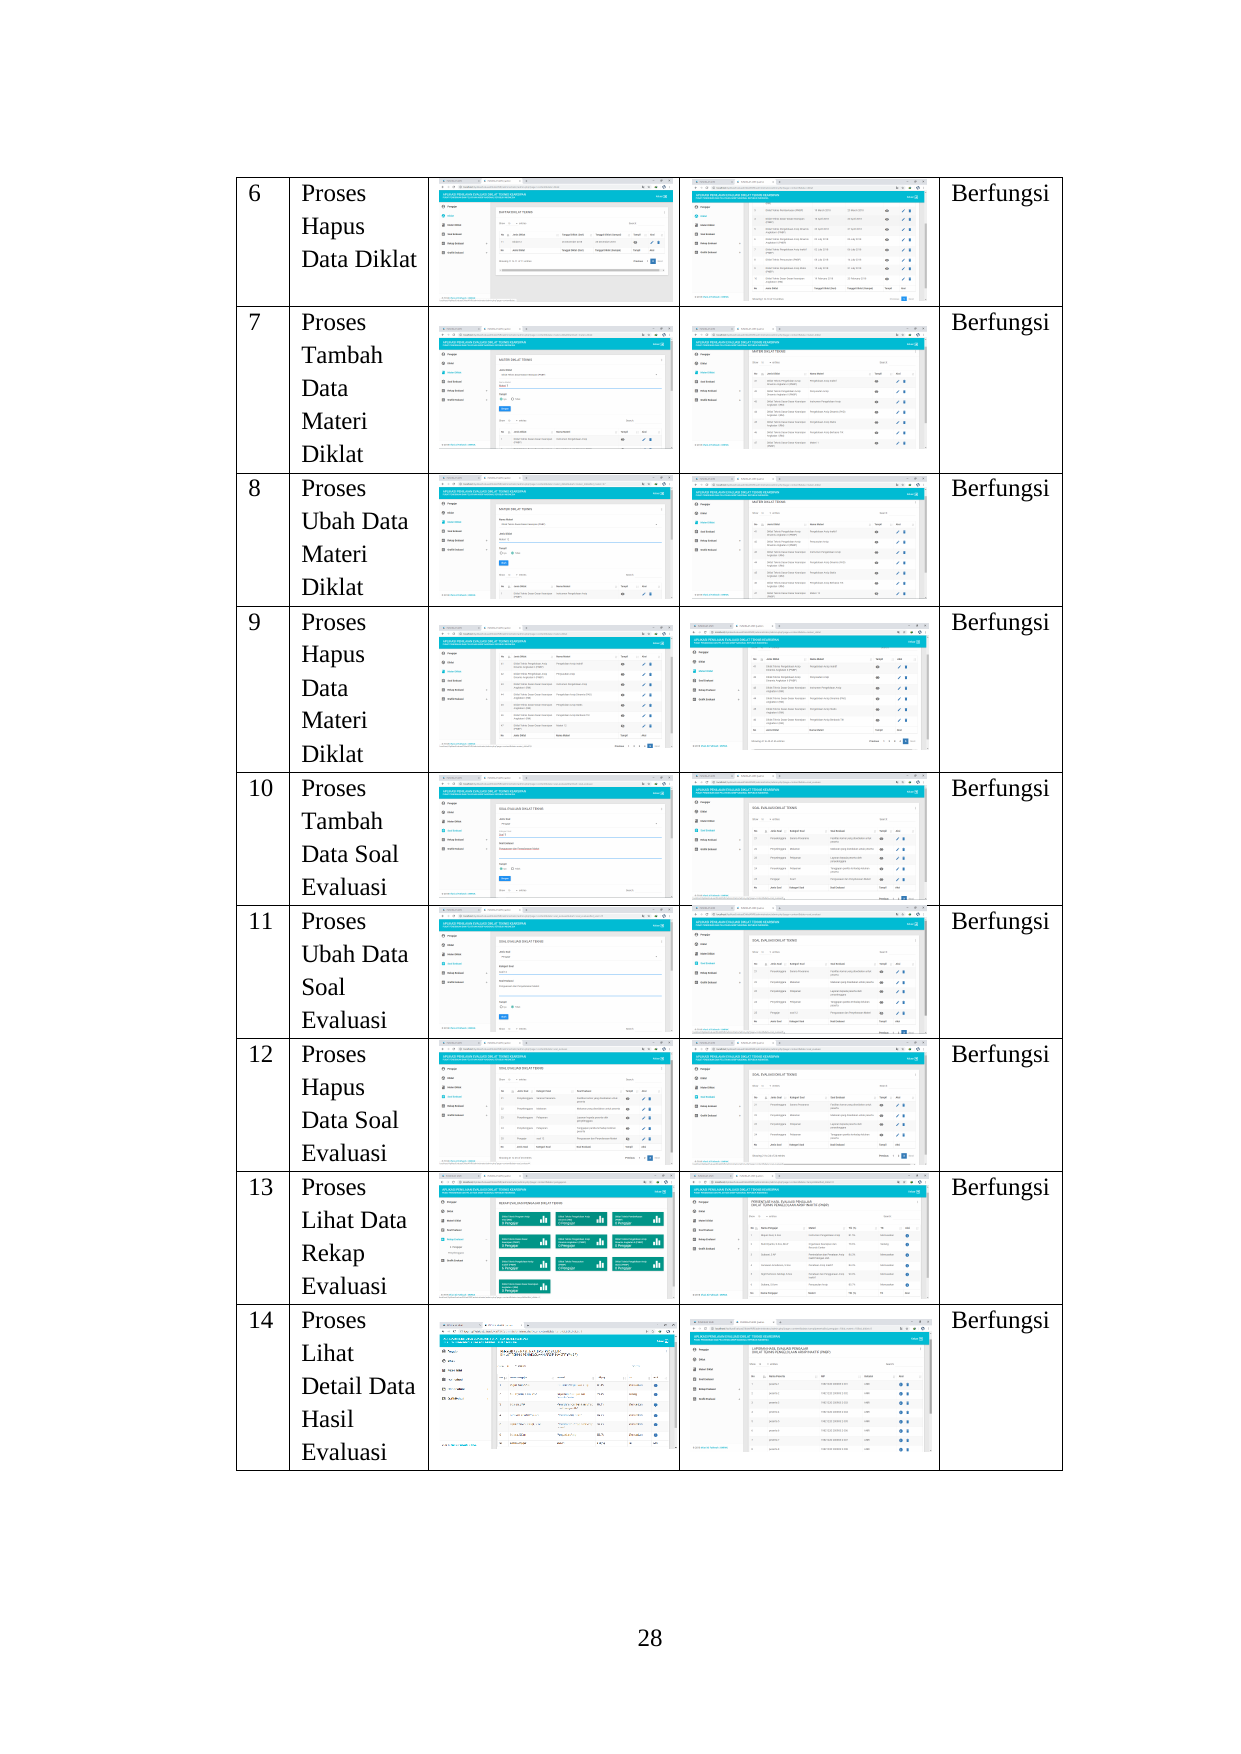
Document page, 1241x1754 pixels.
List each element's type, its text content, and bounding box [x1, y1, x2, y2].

table_cell Proses Ubah Data Soal Evaluasi [290, 906, 428, 1038]
table_cell 9 [237, 607, 289, 772]
table_cell Proses Lihat Data Rekap Evaluasi [290, 1172, 428, 1304]
table_cell [429, 1172, 679, 1304]
table_cell Proses Tambah Data Soal Evaluasi [290, 773, 428, 905]
table_cell [429, 1039, 679, 1171]
table_cell Berfungsi [940, 773, 1062, 905]
table_cell 7 [237, 307, 289, 472]
picture [692, 326, 927, 449]
table_cell [680, 1305, 939, 1470]
table_cell 10 [237, 773, 289, 905]
table_cell Berfungsi [940, 474, 1062, 606]
table_cell [429, 1305, 679, 1470]
table_cell 8 [237, 474, 289, 606]
table_cell [680, 178, 939, 306]
table_cell Berfungsi [940, 178, 1062, 306]
table_cell [429, 307, 679, 472]
table_cell [429, 474, 679, 606]
table_cell Berfungsi [940, 906, 1062, 1038]
table_cell Proses Lihat Detail Data Hasil Evaluasi [290, 1305, 428, 1470]
table_cell [680, 773, 939, 905]
table_cell Proses Ubah Data Materi Diklat [290, 474, 428, 606]
table_cell 12 [237, 1039, 289, 1171]
picture [692, 476, 927, 599]
table_cell [680, 906, 939, 1038]
picture [692, 905, 927, 1034]
table_cell [680, 607, 939, 772]
table_cell Proses Hapus Data Diklat [290, 178, 428, 306]
table_cell 11 [237, 906, 289, 1038]
table_cell [680, 1039, 939, 1171]
picture [690, 1319, 932, 1452]
table_cell Berfungsi [940, 307, 1062, 472]
table_cell Berfungsi [940, 1039, 1062, 1171]
table_cell [429, 773, 679, 905]
picture [692, 773, 927, 900]
table_cell 6 [237, 178, 289, 306]
picture [439, 326, 673, 449]
picture [439, 1173, 675, 1299]
table_cell Berfungsi [940, 607, 1062, 772]
table_cell Proses Tambah Data Materi Diklat [290, 307, 428, 472]
table_cell 14 [237, 1305, 289, 1470]
picture [690, 1173, 929, 1299]
table_cell [680, 1172, 939, 1304]
table_cell Berfungsi [940, 1172, 1062, 1304]
table_cell Proses Hapus Data Soal Evaluasi [290, 1039, 428, 1171]
picture [439, 775, 673, 898]
table_cell [429, 906, 679, 1038]
table_cell Berfungsi [940, 1305, 1062, 1470]
table_cell [680, 474, 939, 606]
table_cell [680, 307, 939, 472]
picture [439, 178, 673, 302]
picture [439, 1040, 673, 1165]
table_cell [429, 607, 679, 772]
picture [439, 1322, 677, 1449]
picture [692, 1040, 927, 1165]
picture [690, 623, 929, 750]
table_cell Proses Hapus Data Materi Diklat [290, 607, 428, 772]
table_cell [429, 178, 679, 306]
table_cell 13 [237, 1172, 289, 1304]
picture [439, 625, 673, 748]
picture [439, 475, 673, 599]
picture [439, 907, 673, 1032]
picture [692, 179, 927, 301]
